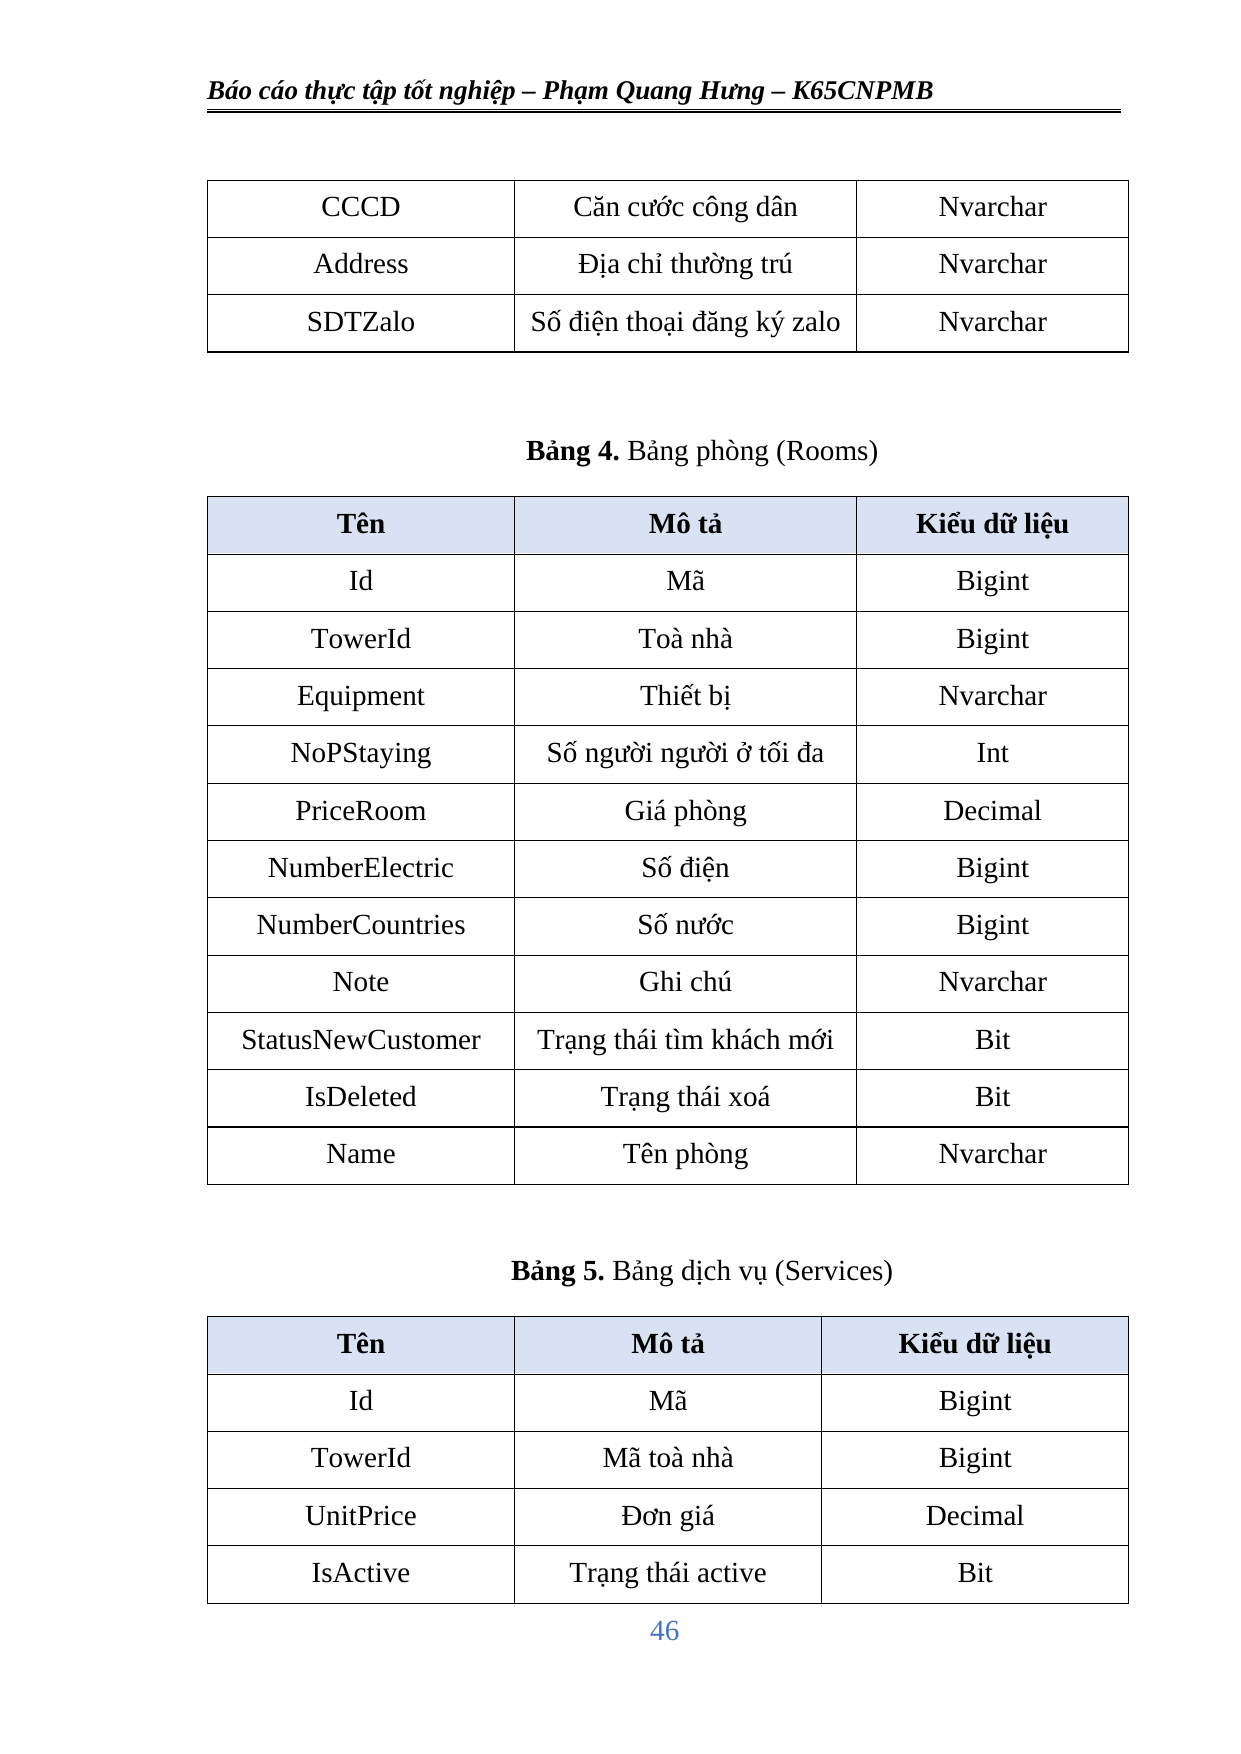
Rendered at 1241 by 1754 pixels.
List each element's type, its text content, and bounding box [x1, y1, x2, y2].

table_header Tên [208, 1317, 514, 1373]
table_cell Tên phòng [515, 1128, 856, 1184]
table_cell Thiết bị [515, 669, 856, 725]
table_cell Bigint [857, 612, 1128, 668]
table_cell Mã [515, 555, 856, 611]
table_cell TowerId [208, 1432, 514, 1488]
table_cell UnitPrice [208, 1489, 514, 1545]
table_cell CCCD [208, 181, 514, 237]
table_cell NumberCountries [208, 898, 514, 954]
table_cell Name [208, 1128, 514, 1184]
table_cell Bigint [857, 898, 1128, 954]
table_cell Số nước [515, 898, 856, 954]
table_cell Id [208, 1375, 514, 1431]
table_cell Bigint [857, 555, 1128, 611]
table_cell Số điện [515, 841, 856, 897]
table_cell Note [208, 956, 514, 1012]
table_cell Nvarchar [857, 295, 1128, 351]
table_cell Id [208, 555, 514, 611]
table_cell Nvarchar [857, 181, 1128, 237]
table_header Kiểu dữ liệu [857, 497, 1128, 553]
subtitle Bảng 5. Bảng dịch vụ (Services) [282, 1253, 1122, 1287]
table_cell Ghi chú [515, 956, 856, 1012]
table_cell StatusNewCustomer [208, 1013, 514, 1069]
table_cell Int [857, 726, 1128, 783]
table_cell Decimal [822, 1489, 1128, 1545]
table_cell Bigint [822, 1375, 1128, 1431]
table_cell Trạng thái active [515, 1546, 821, 1603]
table_cell Toà nhà [515, 612, 856, 668]
table_cell Địa chỉ thường trú [515, 238, 856, 294]
table_cell Số điện thoại đăng ký zalo [515, 295, 856, 351]
table_cell Bigint [857, 841, 1128, 897]
table_cell Căn cước công dân [515, 181, 856, 237]
table_header Kiểu dữ liệu [822, 1317, 1128, 1373]
table_cell Nvarchar [857, 956, 1128, 1012]
table_cell Đơn giá [515, 1489, 821, 1545]
table_cell Số người người ở tối đa [515, 726, 856, 783]
table_header Mô tả [515, 1317, 821, 1373]
table_cell Equipment [208, 669, 514, 725]
table_cell Giá phòng [515, 784, 856, 840]
table_cell Nvarchar [857, 669, 1128, 725]
table_cell Nvarchar [857, 1128, 1128, 1184]
table_cell SDTZalo [208, 295, 514, 351]
table_cell IsDeleted [208, 1070, 514, 1126]
table_cell Mã toà nhà [515, 1432, 821, 1488]
table_cell Address [208, 238, 514, 294]
table_cell Bigint [822, 1432, 1128, 1488]
table_cell Mã [515, 1375, 821, 1431]
table_cell IsActive [208, 1546, 514, 1603]
table_cell Bit [822, 1546, 1128, 1603]
table_cell TowerId [208, 612, 514, 668]
subtitle Bảng 4. Bảng phòng (Rooms) [282, 433, 1122, 467]
table_cell Trạng thái tìm khách mới [515, 1013, 856, 1069]
table_cell Nvarchar [857, 238, 1128, 294]
table_cell PriceRoom [208, 784, 514, 840]
table_header Tên [208, 497, 514, 553]
table_header Mô tả [515, 497, 856, 553]
table_cell Decimal [857, 784, 1128, 840]
table_cell NoPStaying [208, 726, 514, 783]
table_cell Bit [857, 1070, 1128, 1126]
table_cell NumberElectric [208, 841, 514, 897]
table_cell Bit [857, 1013, 1128, 1069]
table_cell Trạng thái xoá [515, 1070, 856, 1126]
